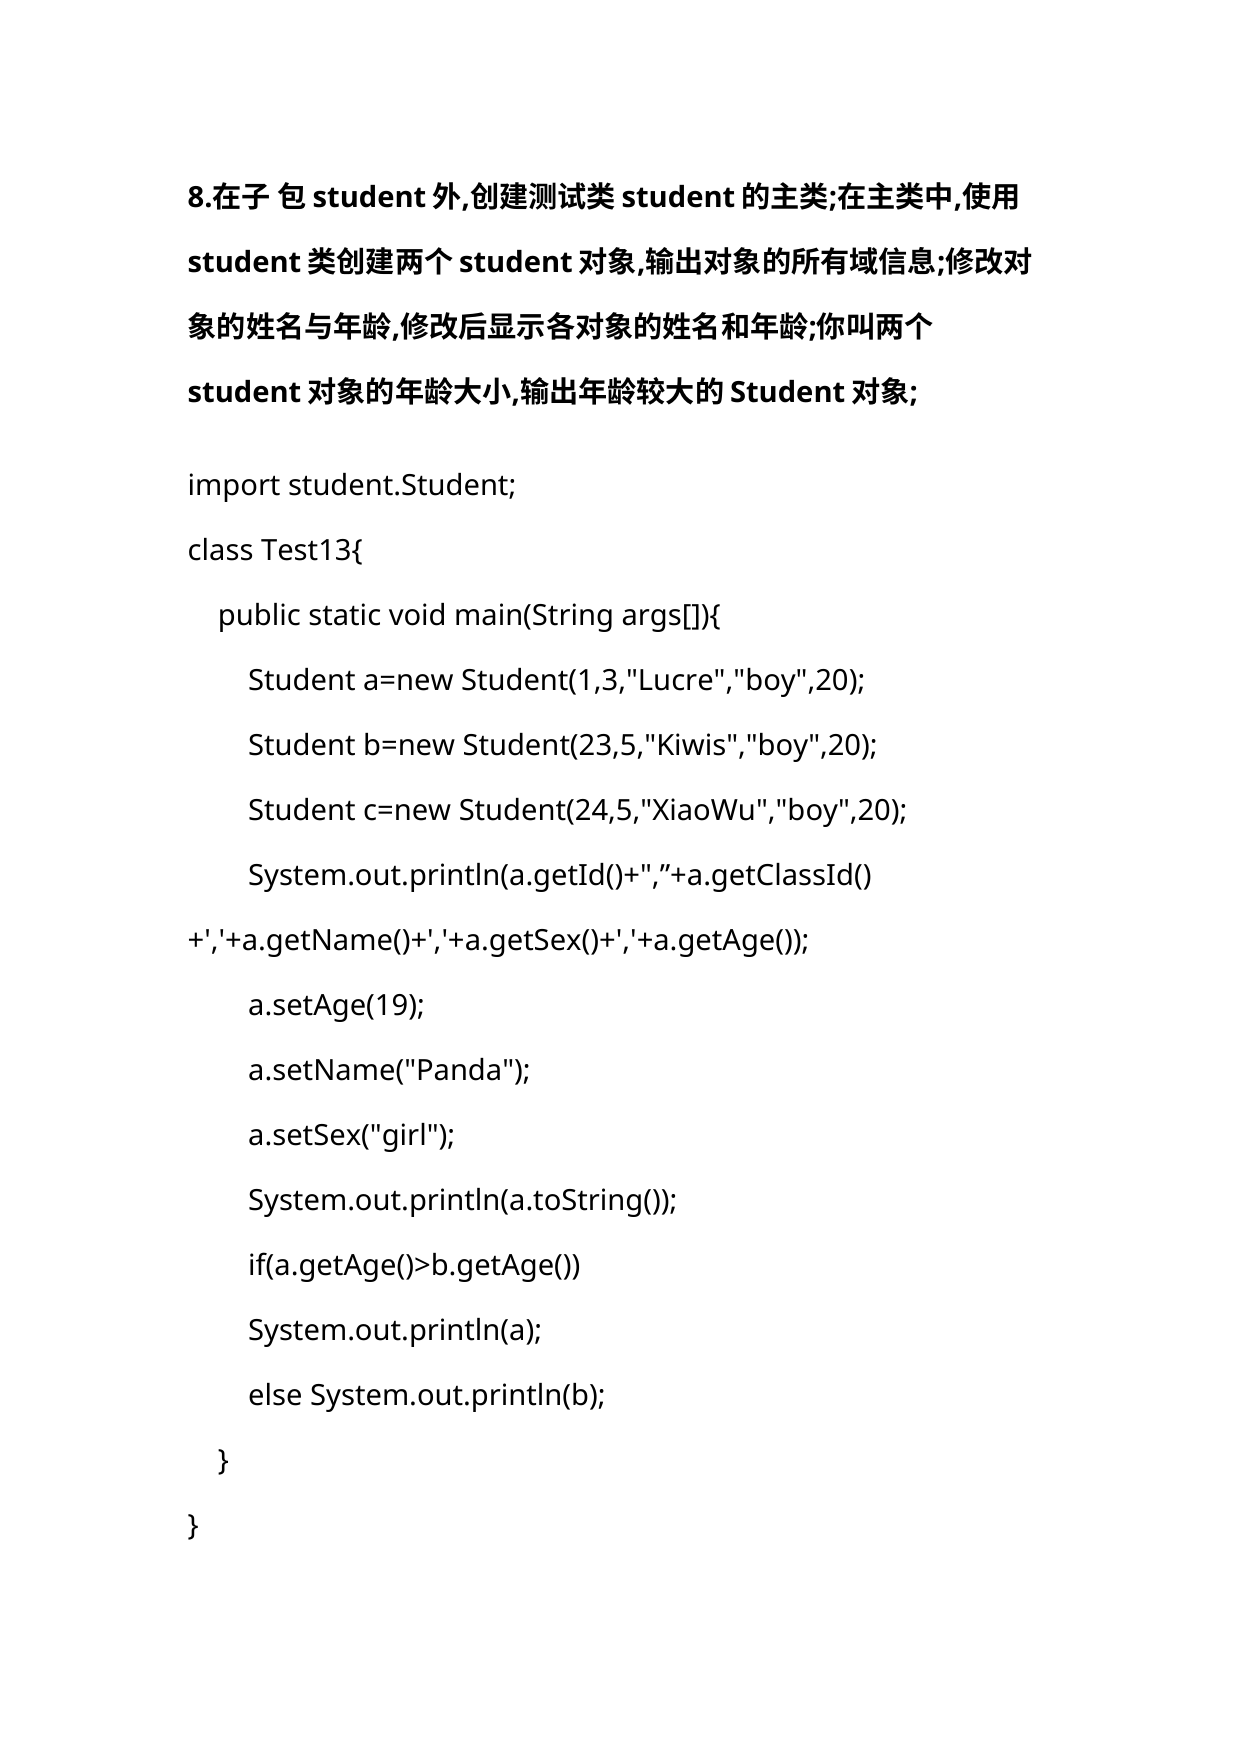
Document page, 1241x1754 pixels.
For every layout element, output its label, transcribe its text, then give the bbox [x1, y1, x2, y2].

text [187, 162, 1053, 422]
text System.out.println(a.toString()); [187, 1166, 1053, 1231]
text public static void main(String args[]){ [187, 581, 1053, 646]
text else System.out.println(b); [187, 1361, 1053, 1426]
text import student.Student; [187, 451, 1053, 516]
text System.out.println(a); [187, 1296, 1053, 1361]
text Student c=new Student(24,5,"XiaoWu","boy",20); [187, 776, 1053, 841]
text } [187, 1426, 1053, 1491]
text Student a=new Student(1,3,"Lucre","boy",20); [187, 646, 1053, 711]
text if(a.getAge()>b.getAge()) [187, 1231, 1053, 1296]
text a.setName("Panda"); [187, 1036, 1053, 1101]
text System.out.println(a.getId()+",”+a.getClassId()+','+a.getName()+','+a.getSex()+','+a.getAge()); [187, 841, 1053, 971]
text } [187, 1491, 1053, 1556]
text Student b=new Student(23,5,"Kiwis","boy",20); [187, 711, 1053, 776]
text a.setAge(19); [187, 971, 1053, 1036]
text a.setSex("girl"); [187, 1101, 1053, 1166]
text class Test13{ [187, 516, 1053, 581]
